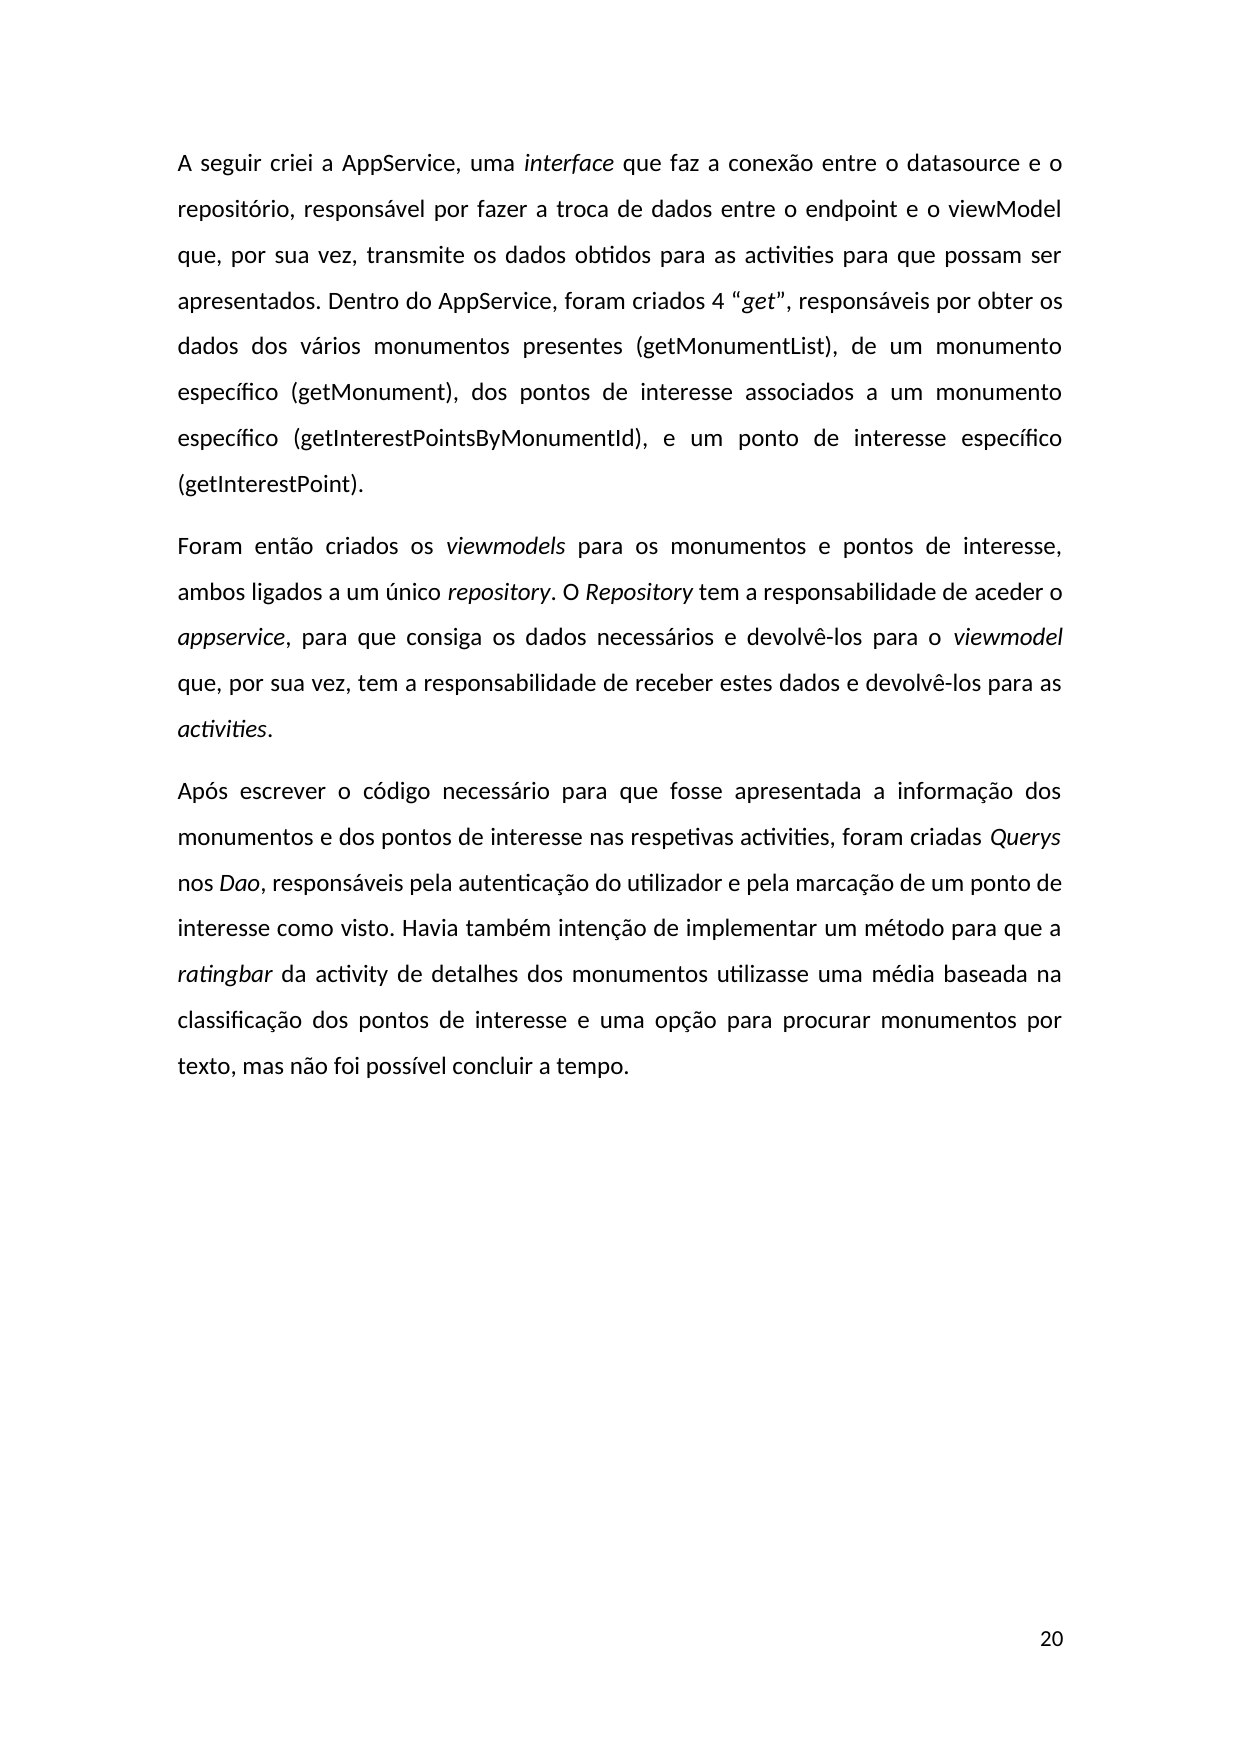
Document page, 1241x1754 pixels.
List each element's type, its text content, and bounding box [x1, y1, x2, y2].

text Após escrever o código necessário para que fosse apresentada a informação dos monumentos e dos pontos de interesse nas respetivas activities, foram criadas Querys nos Dao, responsáveis pela autenticação do utilizador e pela marcação de um ponto de interesse como visto. Havia também intenção de implementar um método para que a ratingbar da activity de detalhes dos monumentos utilizasse uma média baseada na classificação dos pontos de interesse e uma opção para procurar monumentos por texto, mas não foi possível concluir a tempo. [177, 775, 1063, 1080]
text A seguir criei a AppService, uma interface que faz a conexão entre o datasource e o repositório, responsável por fazer a troca de dados entre o endpoint e o viewModel que, por sua vez, transmite os dados obtidos para as activities para que possam ser apresentados. Dentro do AppService, foram criados 4 “get”, responsáveis por obter os dados dos vários monumentos presentes (getMonumentList), de um monumento específico (getMonument), dos pontos de interesse associados a um monumento específico (getInterestPointsByMonumentId), e um ponto de interesse específico (getInterestPoint). [177, 148, 1063, 498]
text Foram então criados os viewmodels para os monumentos e pontos de interesse, ambos ligados a um único repository. O Repository tem a responsabilidade de aceder o appservice, para que consiga os dados necessários e devolvê-los para o viewmodel que, por sua vez, tem a responsabilidade de receber estes dados e devolvê-los para as activities. [177, 530, 1063, 743]
